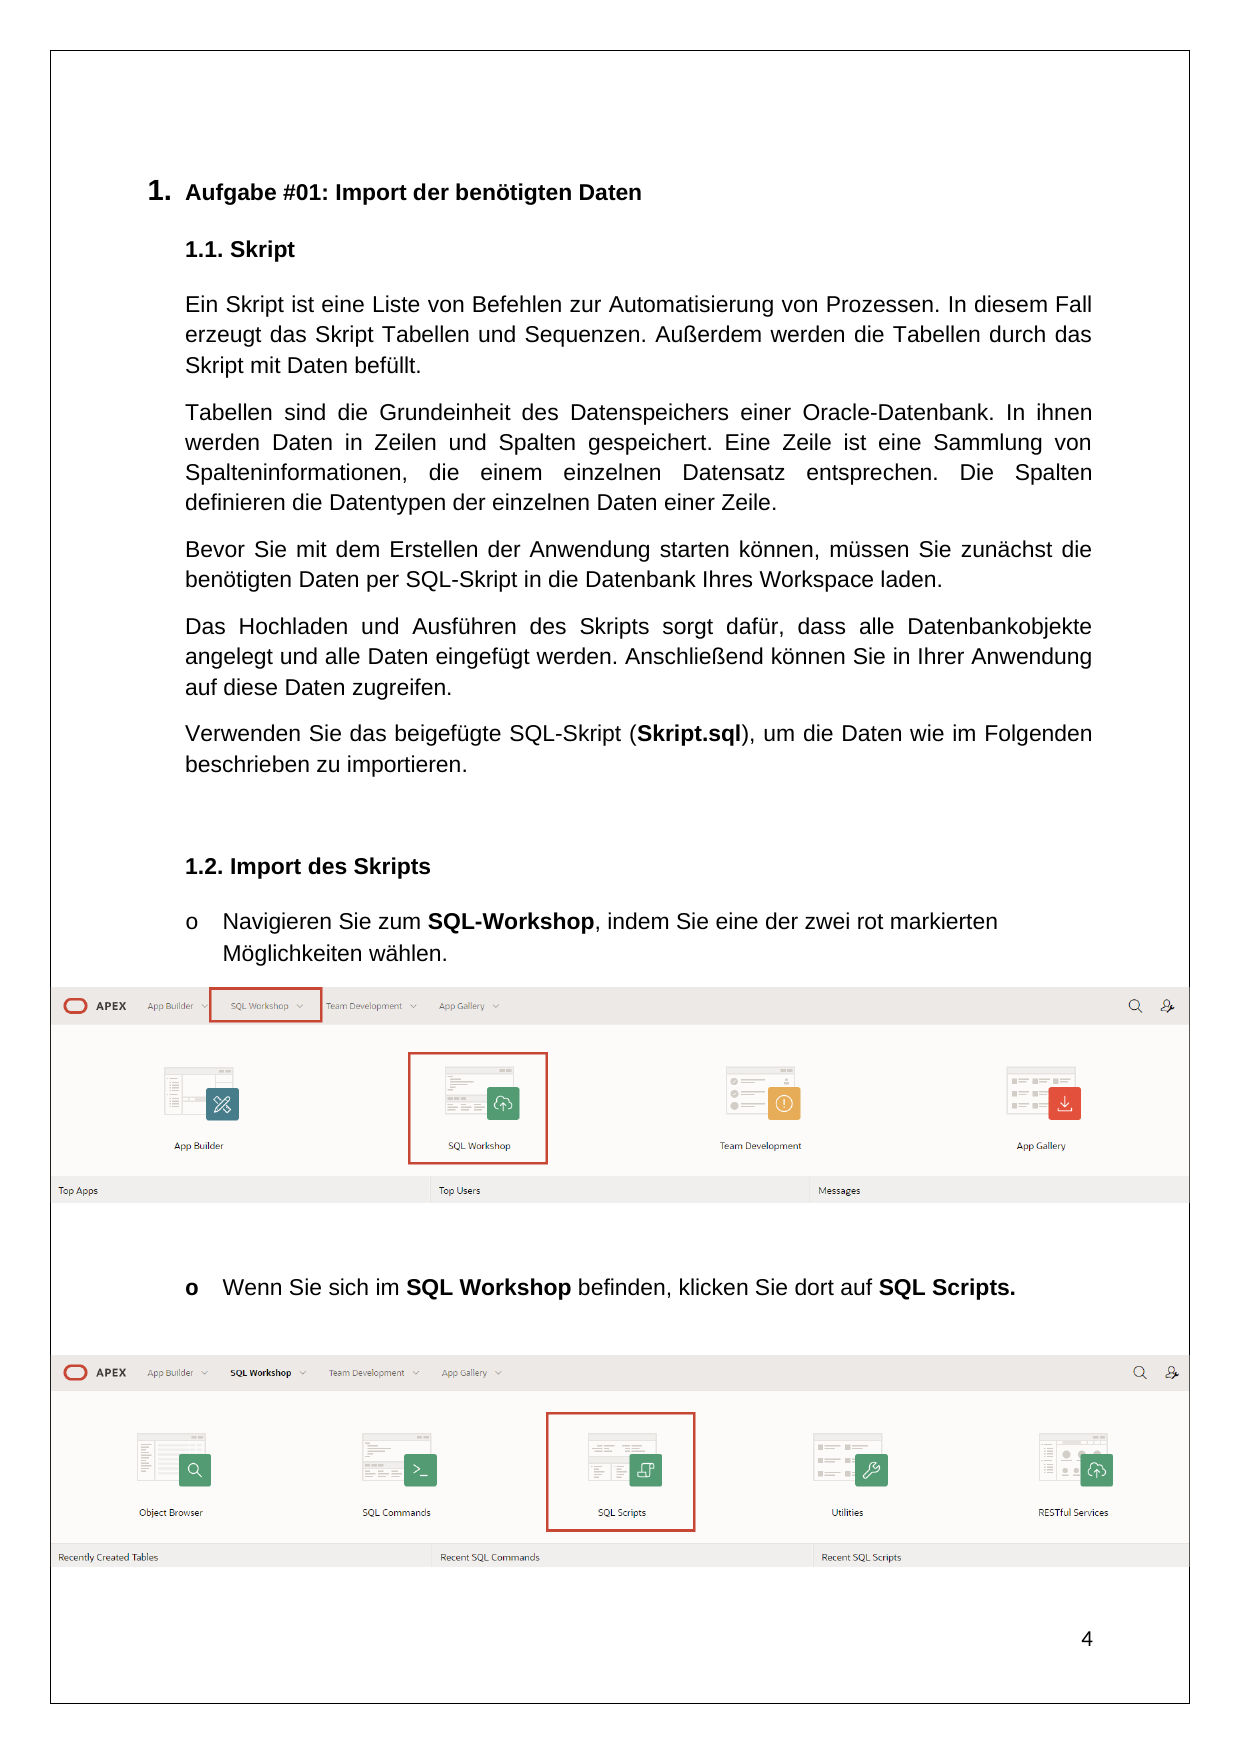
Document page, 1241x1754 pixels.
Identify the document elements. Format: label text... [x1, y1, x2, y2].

text Ein Skript ist eine Liste von Befehlen zur Automatisierung von Prozessen. In diesem Fall erzeugt das Skript Tabellen und Sequenzen. Außerdem werden die Tabellen durch das Skript mit Daten befüllt. [185, 291, 1093, 378]
subtitle Aufgabe #01: Import der benötigten Daten [147, 172, 1093, 206]
text Verwenden Sie das beigefügte SQL-Skript (Skript.sql), um die Daten wie im Folgenden beschrieben zu importieren. [185, 720, 1093, 777]
picture [50, 1355, 1190, 1567]
subtitle Skript [185, 236, 1093, 262]
text Das Hochladen und Ausführen des Skripts sorgt dafür, dass alle Datenbankobjekte angelegt und alle Daten eingefügt werden. Anschließend können Sie in Ihrer Anwendung auf diese Daten zugreifen. [185, 613, 1093, 700]
picture [50, 987, 1190, 1203]
list Navigieren Sie zum SQL-Workshop, indem Sie eine der zwei rot markierten Möglichkeiten wählen. [185, 908, 1093, 966]
text Tabellen sind die Grundeinheit des Datenspeichers einer Oracle-Datenbank. In ihnen werden Daten in Zeilen und Spalten gespeichert. Eine Zeile ist eine Sammlung von Spalteninformationen, die einem einzelnen Datensatz entsprechen. Die Spalten definieren die Datentypen der einzelnen Daten einer Zeile. [185, 398, 1093, 516]
text Bevor Sie mit dem Erstellen der Anwendung starten können, müssen Sie zunächst die benötigten Daten per SQL-Skript in die Datenbank Ihres Workspace laden. [185, 536, 1093, 593]
subtitle Import des Skripts [185, 853, 1093, 879]
list Wenn Sie sich im SQL Workshop befinden, klicken Sie dort auf SQL Scripts. [185, 1274, 1093, 1302]
